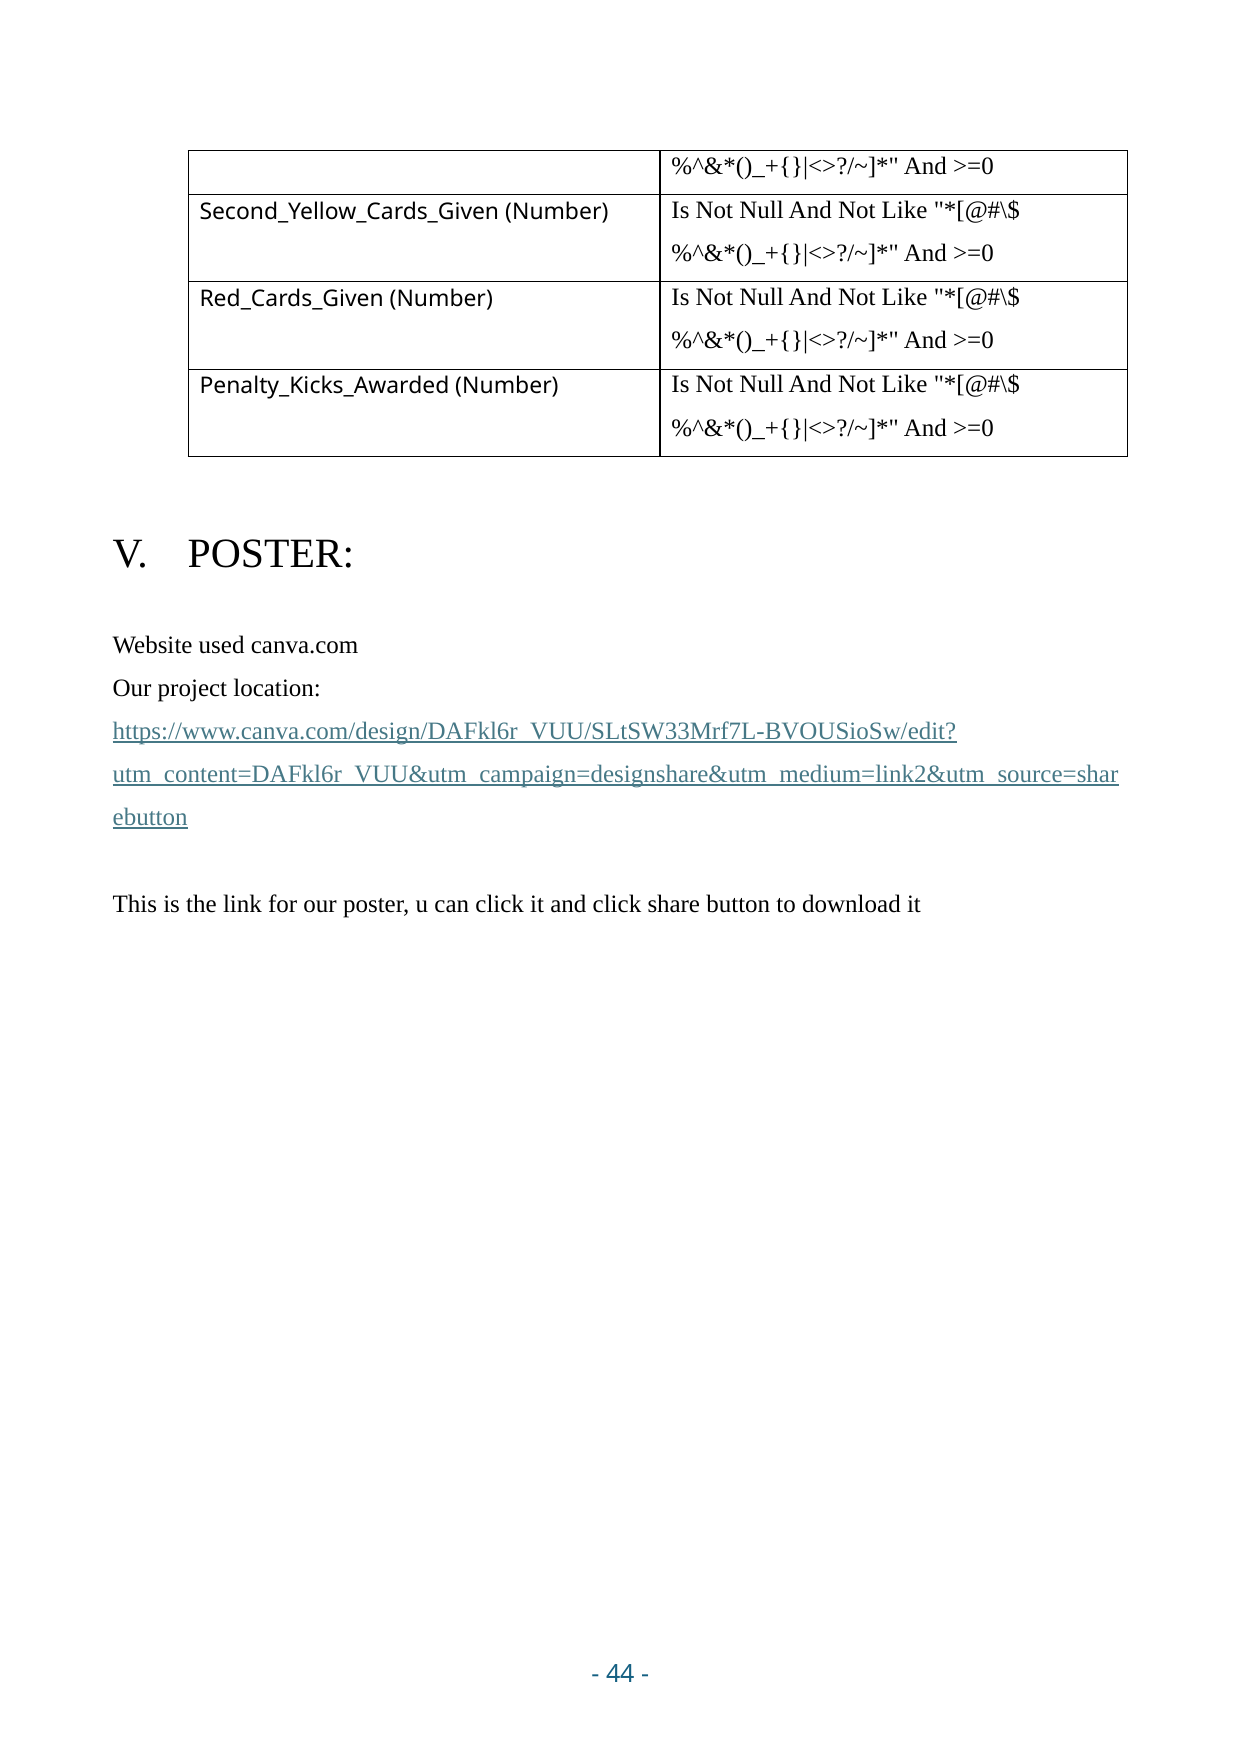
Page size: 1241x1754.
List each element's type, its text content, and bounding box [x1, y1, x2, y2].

text Website used canva.com [112, 630, 1128, 659]
text This is the link for our poster, u can click it and click share button to download it [112, 889, 1128, 917]
table_cell Penalty_Kicks_Awarded (Number) [189, 370, 659, 456]
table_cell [661, 151, 1127, 194]
table_cell Is Not Null And Not Like "*[@#\$%^&*()_+{}|<>?/~]*" And >=0 [661, 370, 1127, 456]
table_cell Is Not Null And Not Like "*[@#\$%^&*()_+{}|<>?/~]*" And >=0 [661, 282, 1127, 368]
table_cell Red_Cards_Given (Number) [189, 282, 659, 368]
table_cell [189, 151, 659, 194]
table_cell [661, 195, 1127, 281]
text Our project location: https://www.canva.com/design/DAFkl6r_VUU/SLtSW33Mrf7L-BVOUSioSw/edit?utm_content=DAFkl6r_VUU&utm_campaign=designshare&utm_medium=link2&utm_source=sharebutton [112, 673, 1128, 831]
table_cell Second_Yellow_Cards_Given (Number) [189, 195, 659, 281]
subtitle POSTER: [112, 529, 1128, 577]
